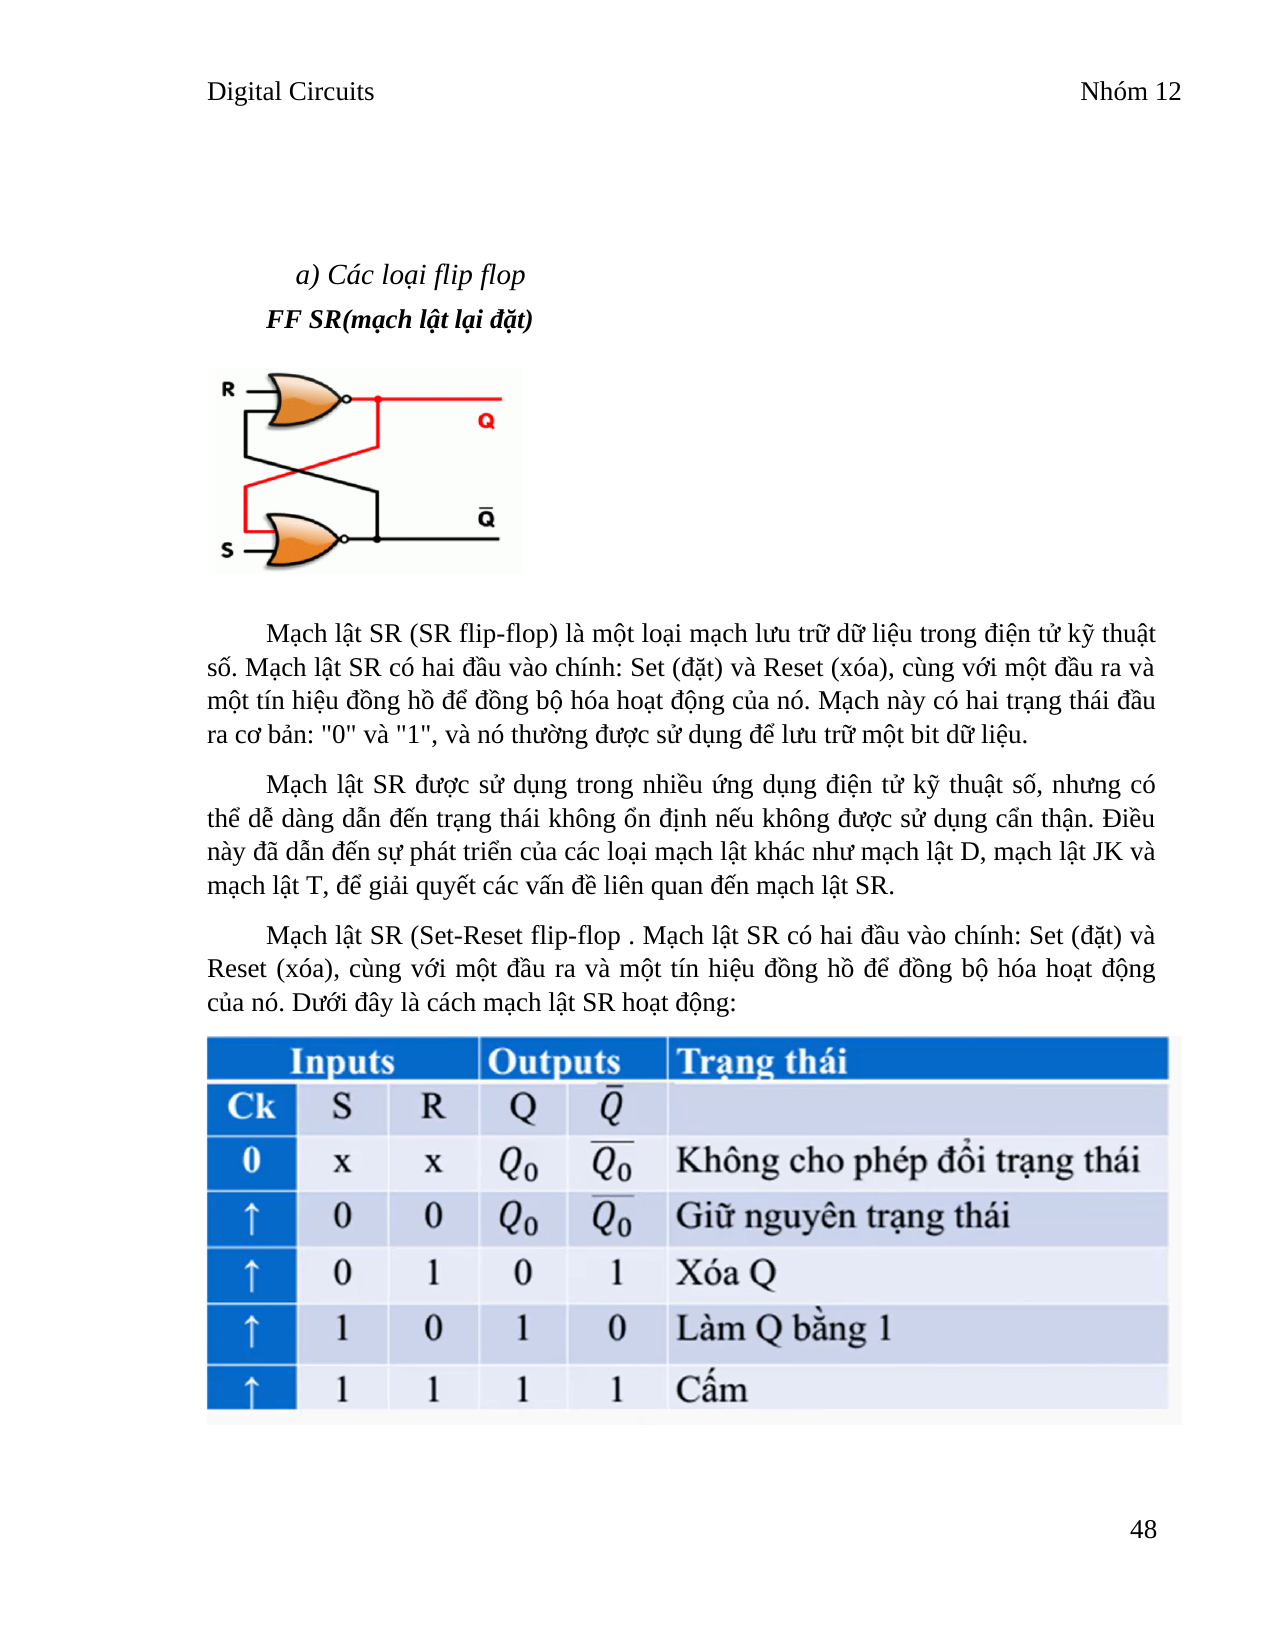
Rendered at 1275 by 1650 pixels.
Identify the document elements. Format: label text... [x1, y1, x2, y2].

text Mạch lật SR (SR flip-flop) là một loại mạch lưu trữ dữ liệu trong điện tử kỹ thuật số. Mạch lật SR có hai đầu vào chính: Set (đặt) và Reset (xóa), cùng với một đầu ra và một tín hiệu đồng hồ để đồng bộ hóa hoạt động của nó. Mạch này có hai trạng thái đầu ra cơ bản: "0" và "1", và nó thường được sử dụng để lưu trữ một bit dữ liệu. [207, 617, 1157, 749]
text Mạch lật SR (Set-Reset flip-flop . Mạch lật SR có hai đầu vào chính: Set (đặt) và Reset (xóa), cùng với một đầu ra và một tín hiệu đồng hồ để đồng bộ hóa hoạt động của nó. Dưới đây là cách mạch lật SR hoạt động: [207, 919, 1157, 1017]
text FF SR(mạch lật lại đặt) [207, 303, 1157, 334]
picture [206, 353, 596, 599]
text Các loại flip flop [295, 257, 1157, 291]
picture [206, 1036, 1182, 1425]
text Mạch lật SR được sử dụng trong nhiều ứng dụng điện tử kỹ thuật số, nhưng có thể dễ dàng dẫn đến trạng thái không ổn định nếu không được sử dụng cẩn thận. Điều này đã dẫn đến sự phát triển của các loại mạch lật khác như mạch lật D, mạch lật JK và mạch lật T, để giải quyết các vấn đề liên quan đến mạch lật SR. [207, 768, 1157, 900]
